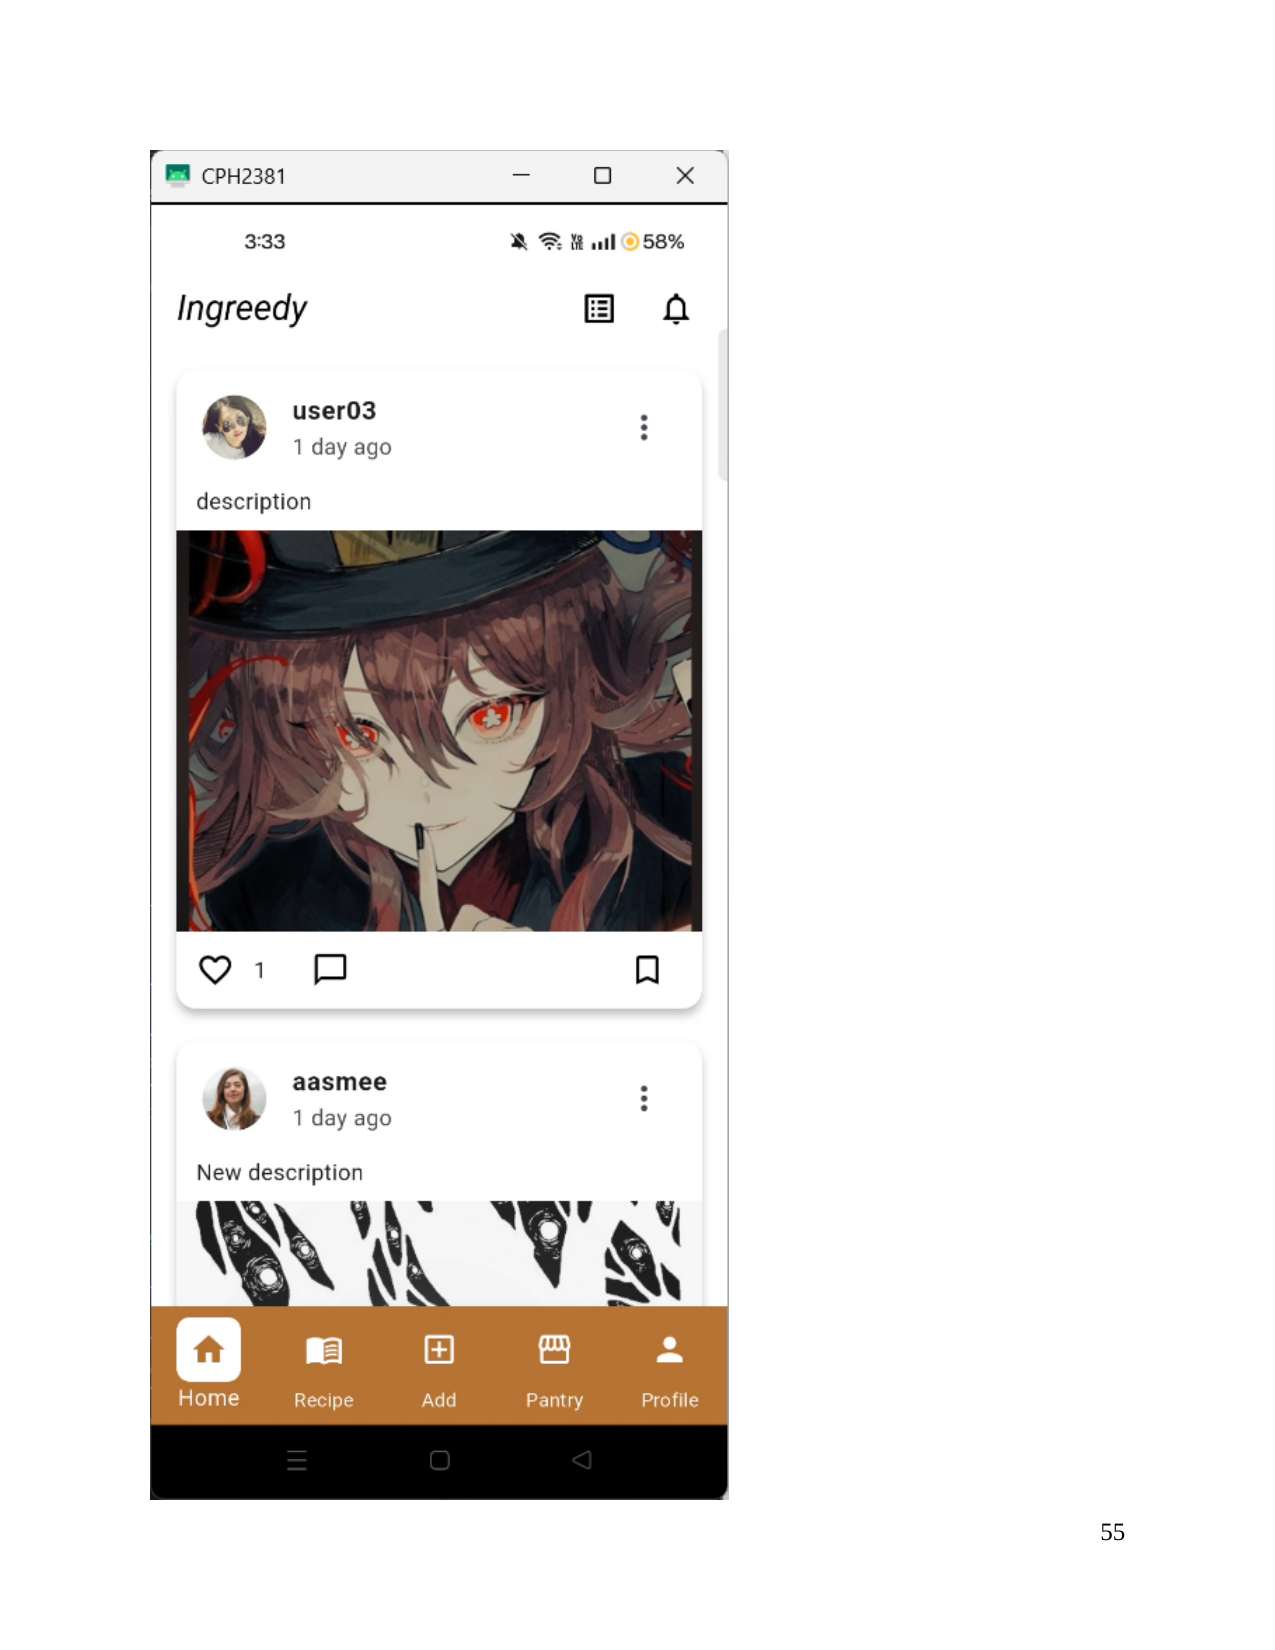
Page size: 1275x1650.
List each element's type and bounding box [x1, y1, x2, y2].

picture [150, 150, 729, 1500]
